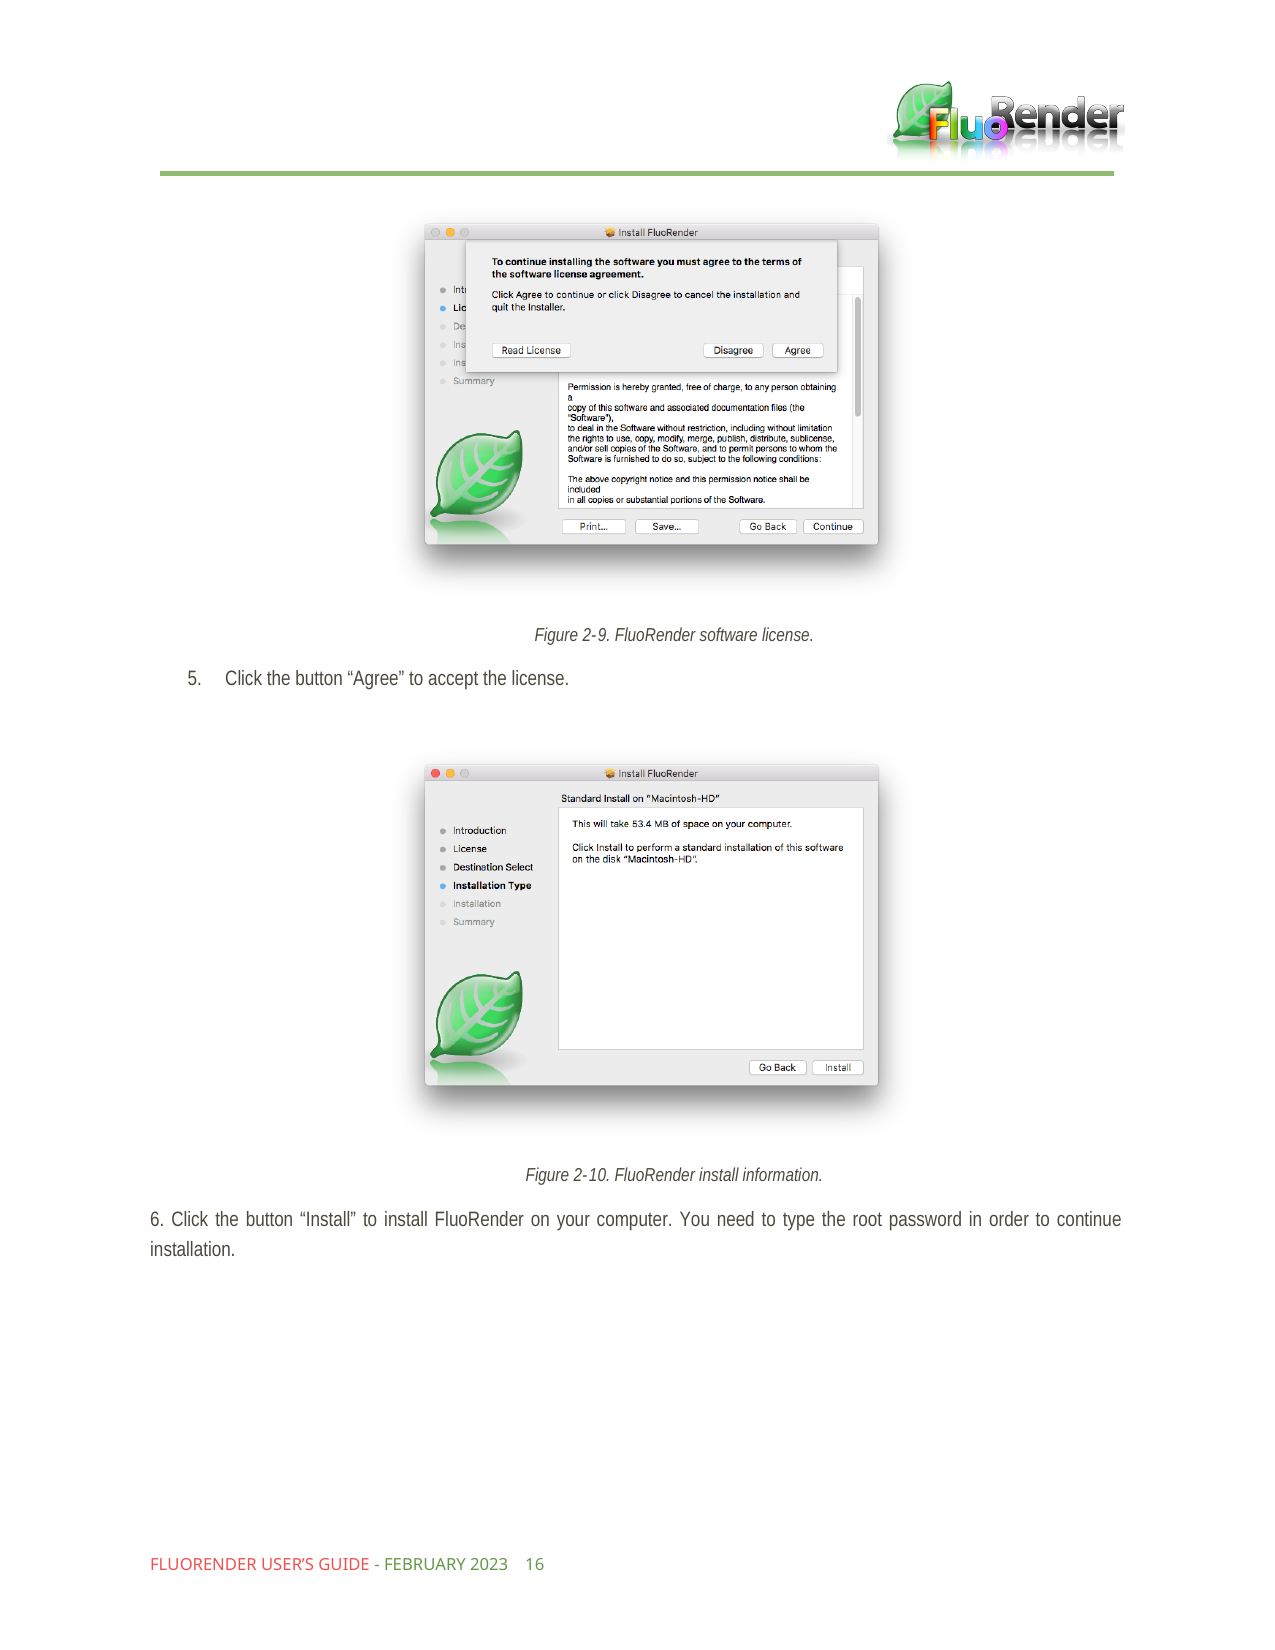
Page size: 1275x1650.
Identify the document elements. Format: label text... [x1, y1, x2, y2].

picture [381, 729, 932, 1159]
picture [887, 75, 1125, 165]
text Figure 2-9. FluoRender software license. [225, 624, 1125, 645]
text 6. Click the button “Install” to install FluoRender on your computer. You need to type the root password in order to continue installation. [150, 1207, 1125, 1261]
picture [381, 188, 932, 618]
text Figure 2-10. FluoRender install information. [225, 1164, 1125, 1186]
list Click the button “Agree” to accept the license. [187, 666, 1125, 690]
